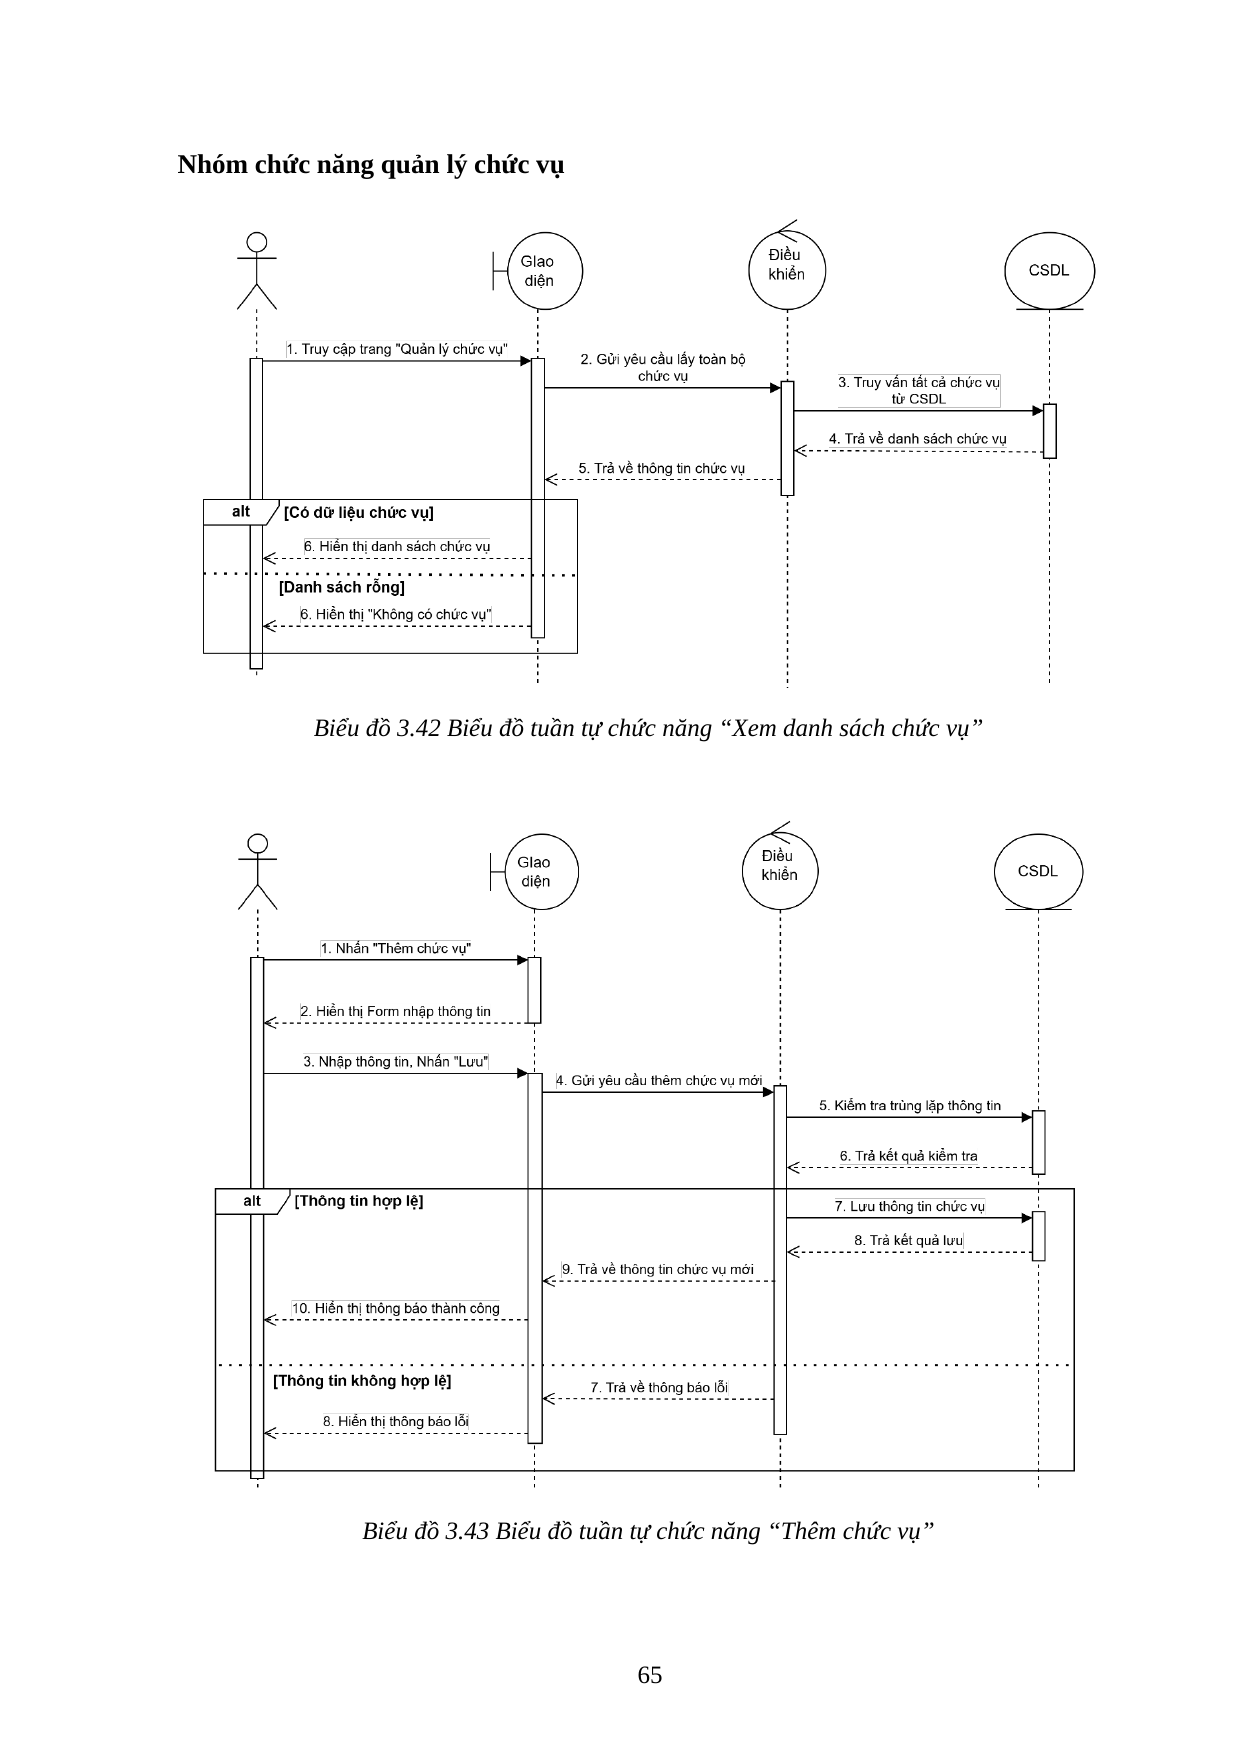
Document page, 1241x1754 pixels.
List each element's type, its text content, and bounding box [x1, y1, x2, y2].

text Biểu đồ 3.43 Biểu đồ tuần tự chức năng “Thêm chức vụ” [177, 1516, 1122, 1545]
picture [190, 206, 1109, 701]
picture [202, 808, 1097, 1504]
text Biểu đồ 3.42 Biểu đồ tuần tự chức năng “Xem danh sách chức vụ” [177, 713, 1122, 742]
text Nhóm chức năng quản lý chức vụ [177, 148, 1122, 179]
